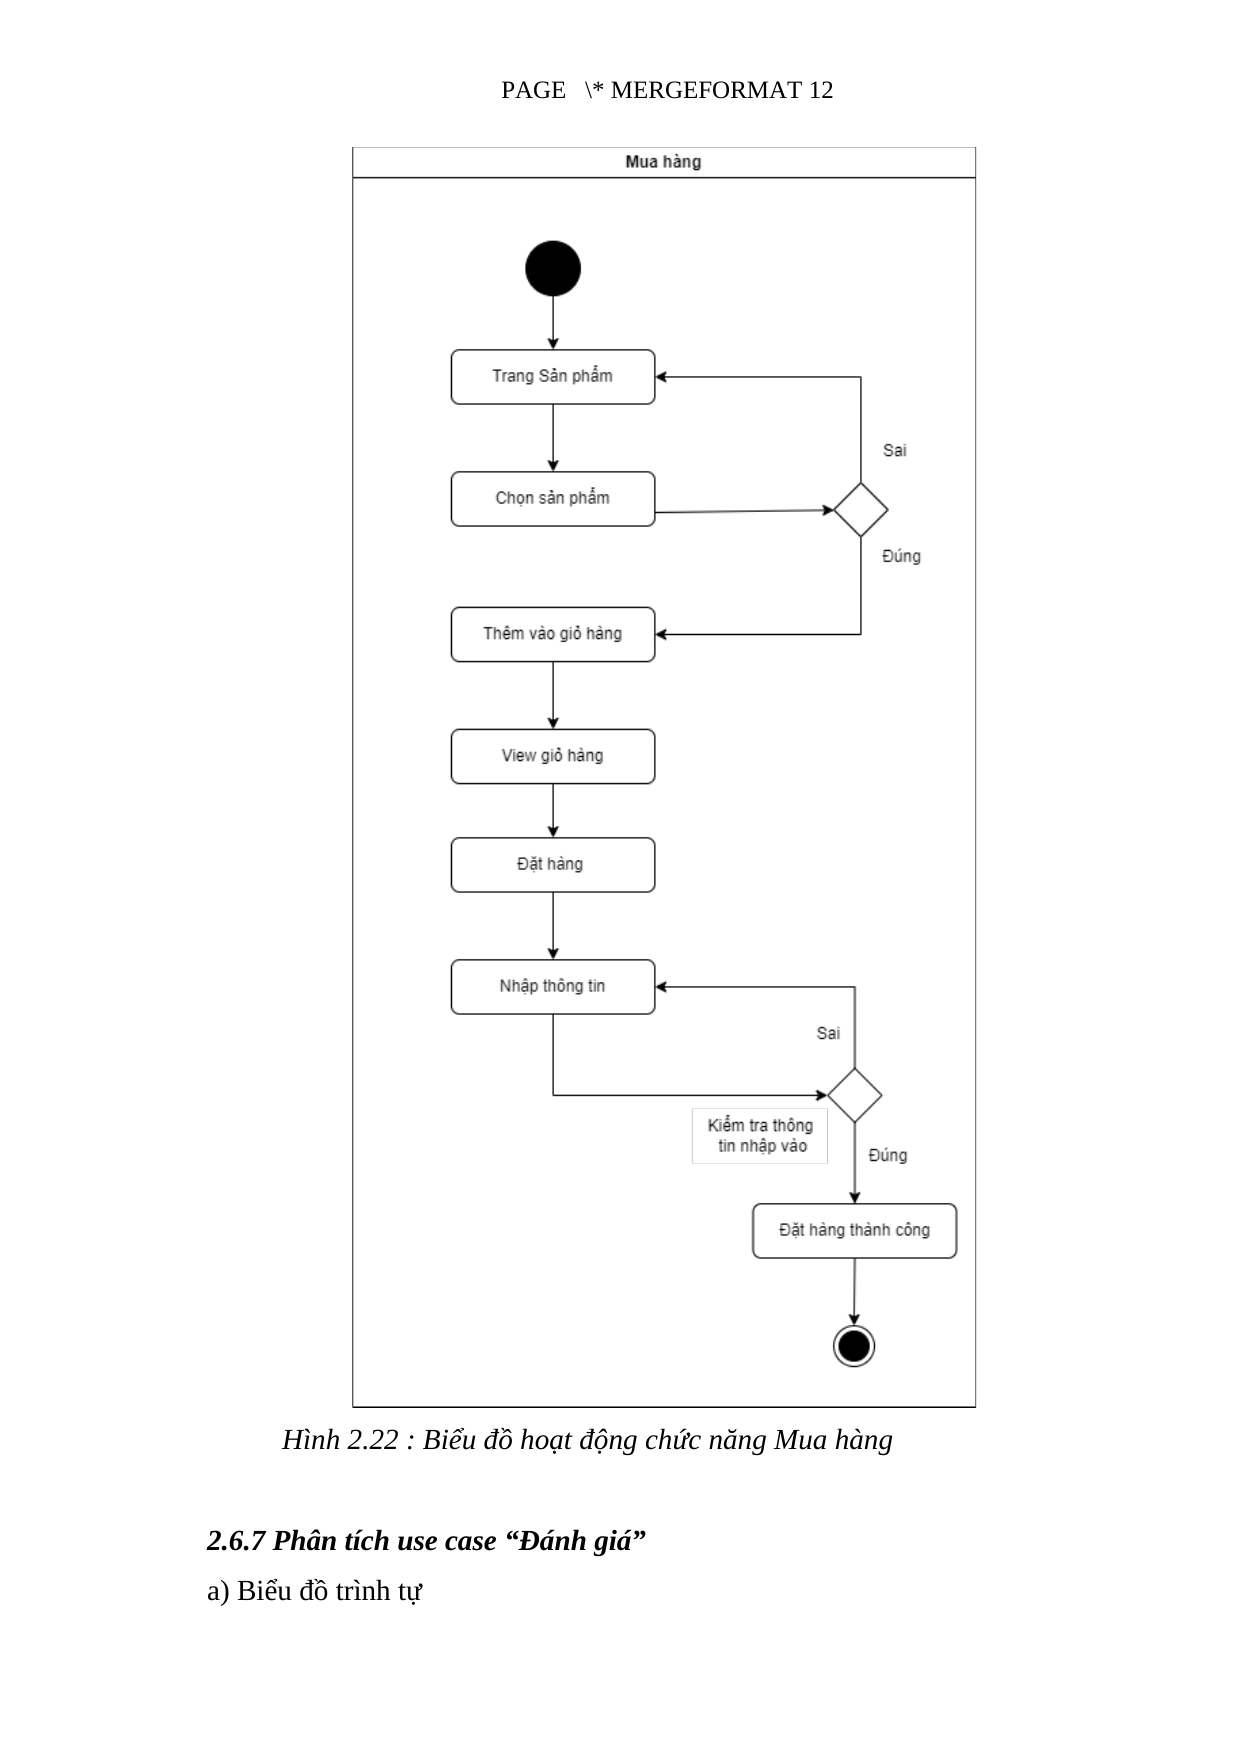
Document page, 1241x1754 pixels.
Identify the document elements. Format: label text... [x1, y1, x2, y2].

subtitle 2.6.7 Phân tích use case “Đánh giá” [207, 1523, 1122, 1556]
text a) Biểu đồ trình tự [207, 1573, 1122, 1607]
picture [352, 147, 977, 1408]
text Hình 2.22 : Biểu đồ hoạt động chức năng Mua hàng [207, 1422, 1122, 1456]
